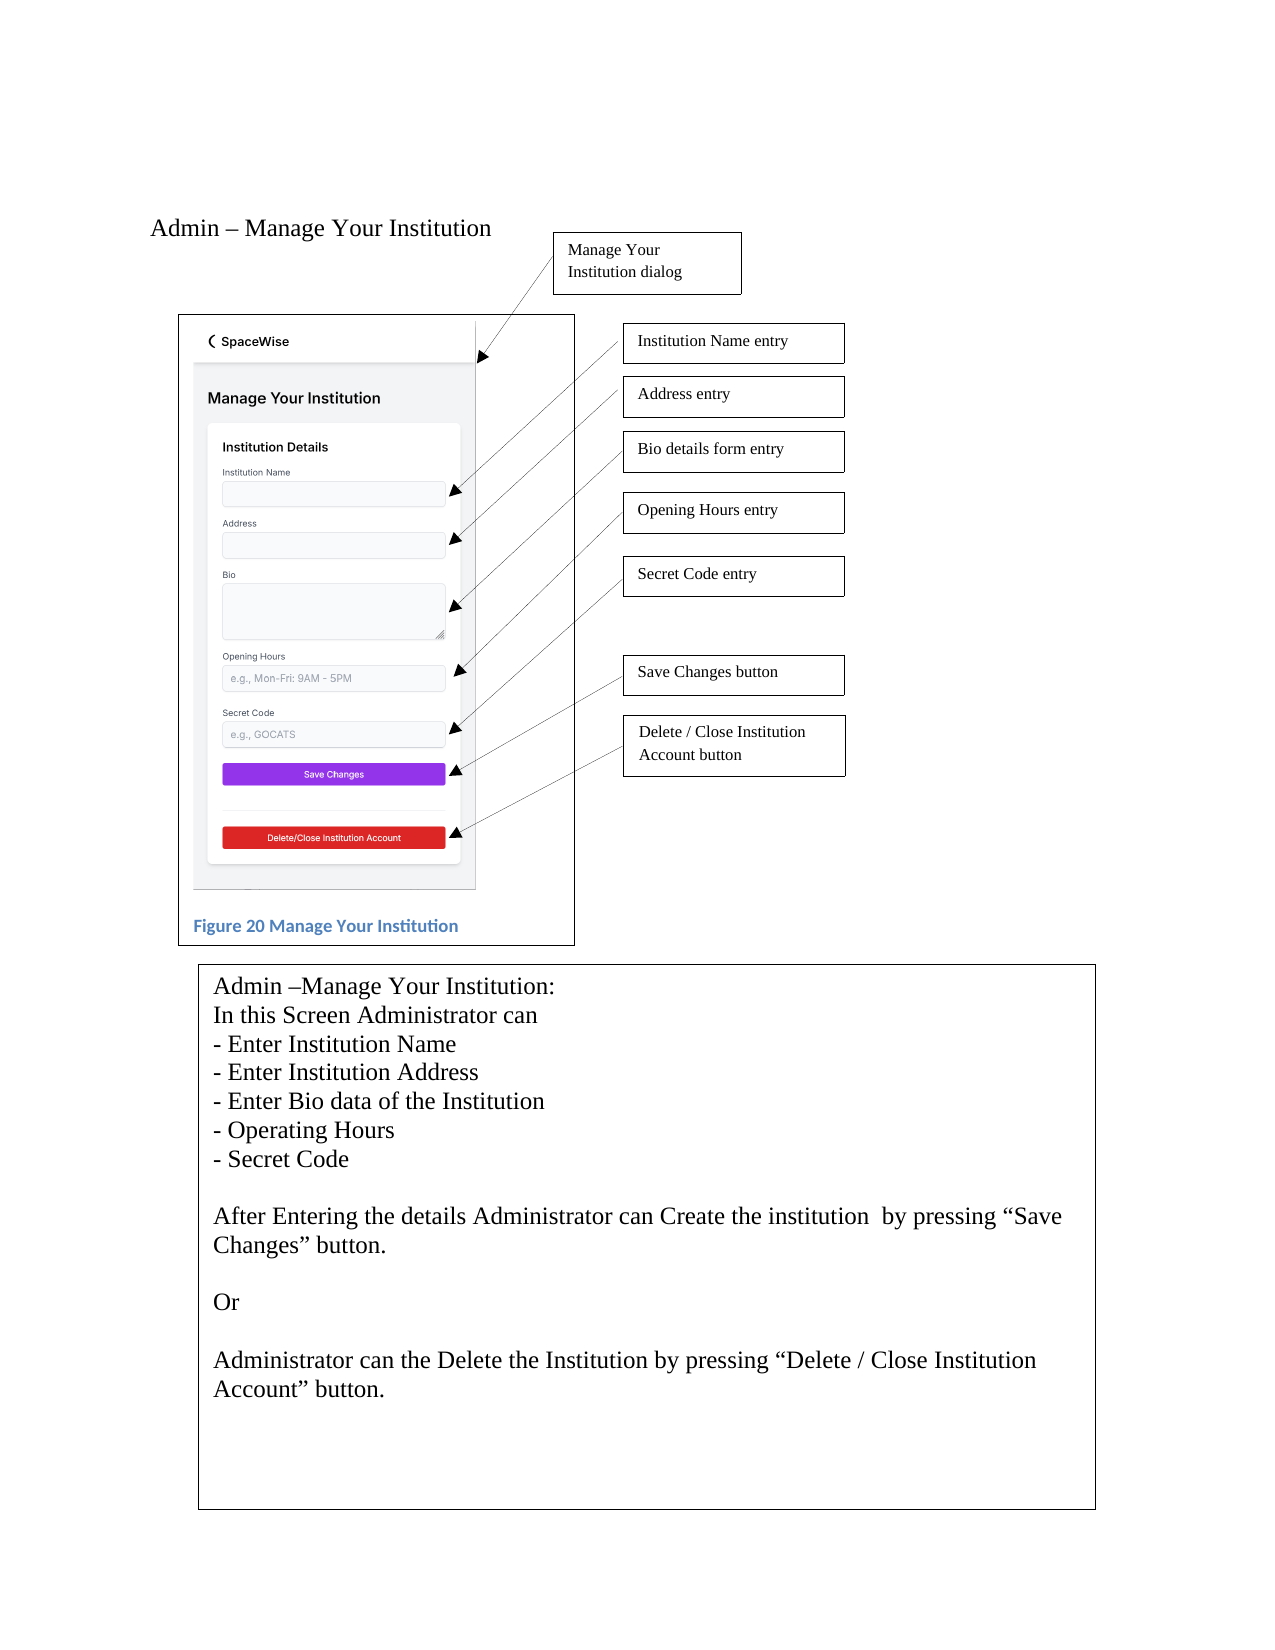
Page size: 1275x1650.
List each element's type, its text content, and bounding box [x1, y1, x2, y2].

text Admin – Manage Your Institution [150, 213, 1125, 242]
picture [193, 321, 476, 890]
